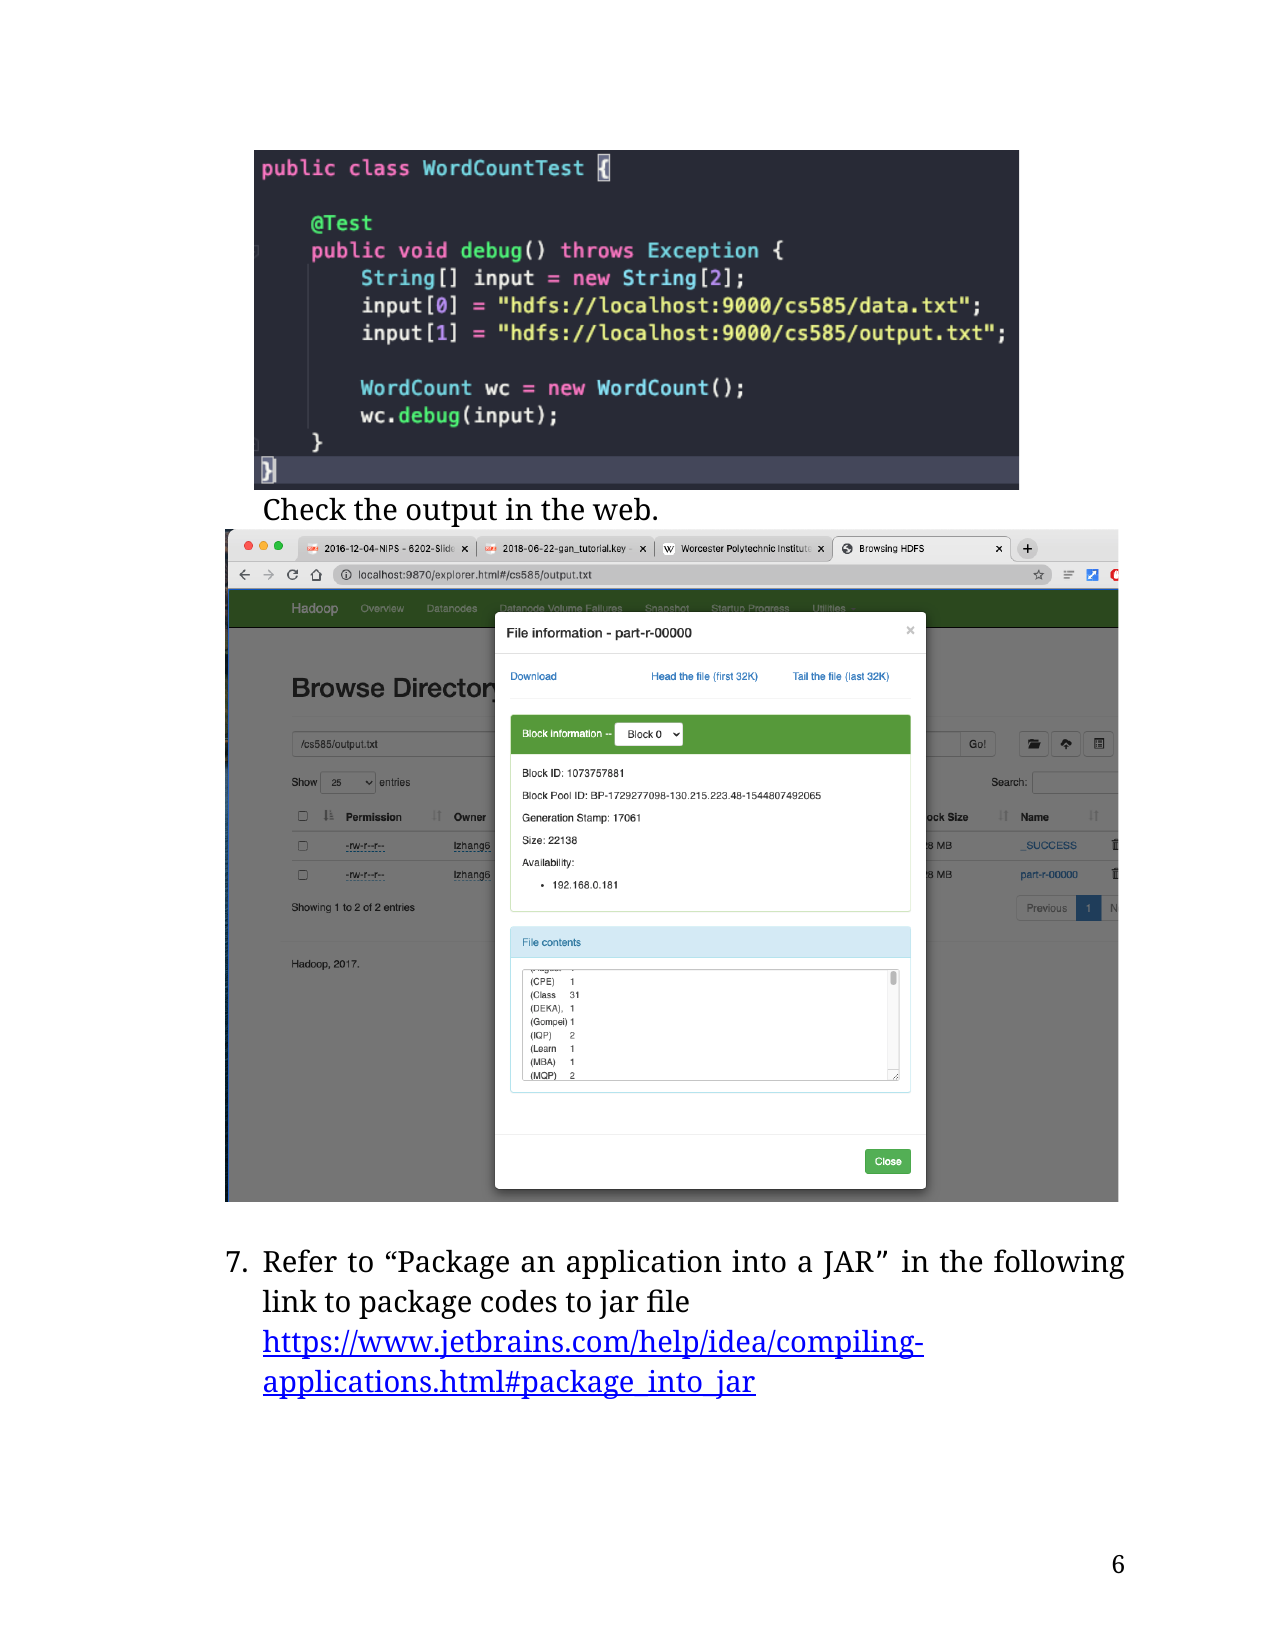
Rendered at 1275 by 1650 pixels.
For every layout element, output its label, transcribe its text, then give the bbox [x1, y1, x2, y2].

text Check the output in the web. [225, 489, 1125, 529]
picture [254, 150, 1020, 490]
list Refer to “Package an application into a JAR﻿” in the following link to package codes to jar file [225, 1242, 1125, 1321]
picture [225, 529, 1119, 1202]
list https://www.jetbrains.com/help/idea/compiling-applications.html#package_into_jar [262, 1321, 1125, 1401]
